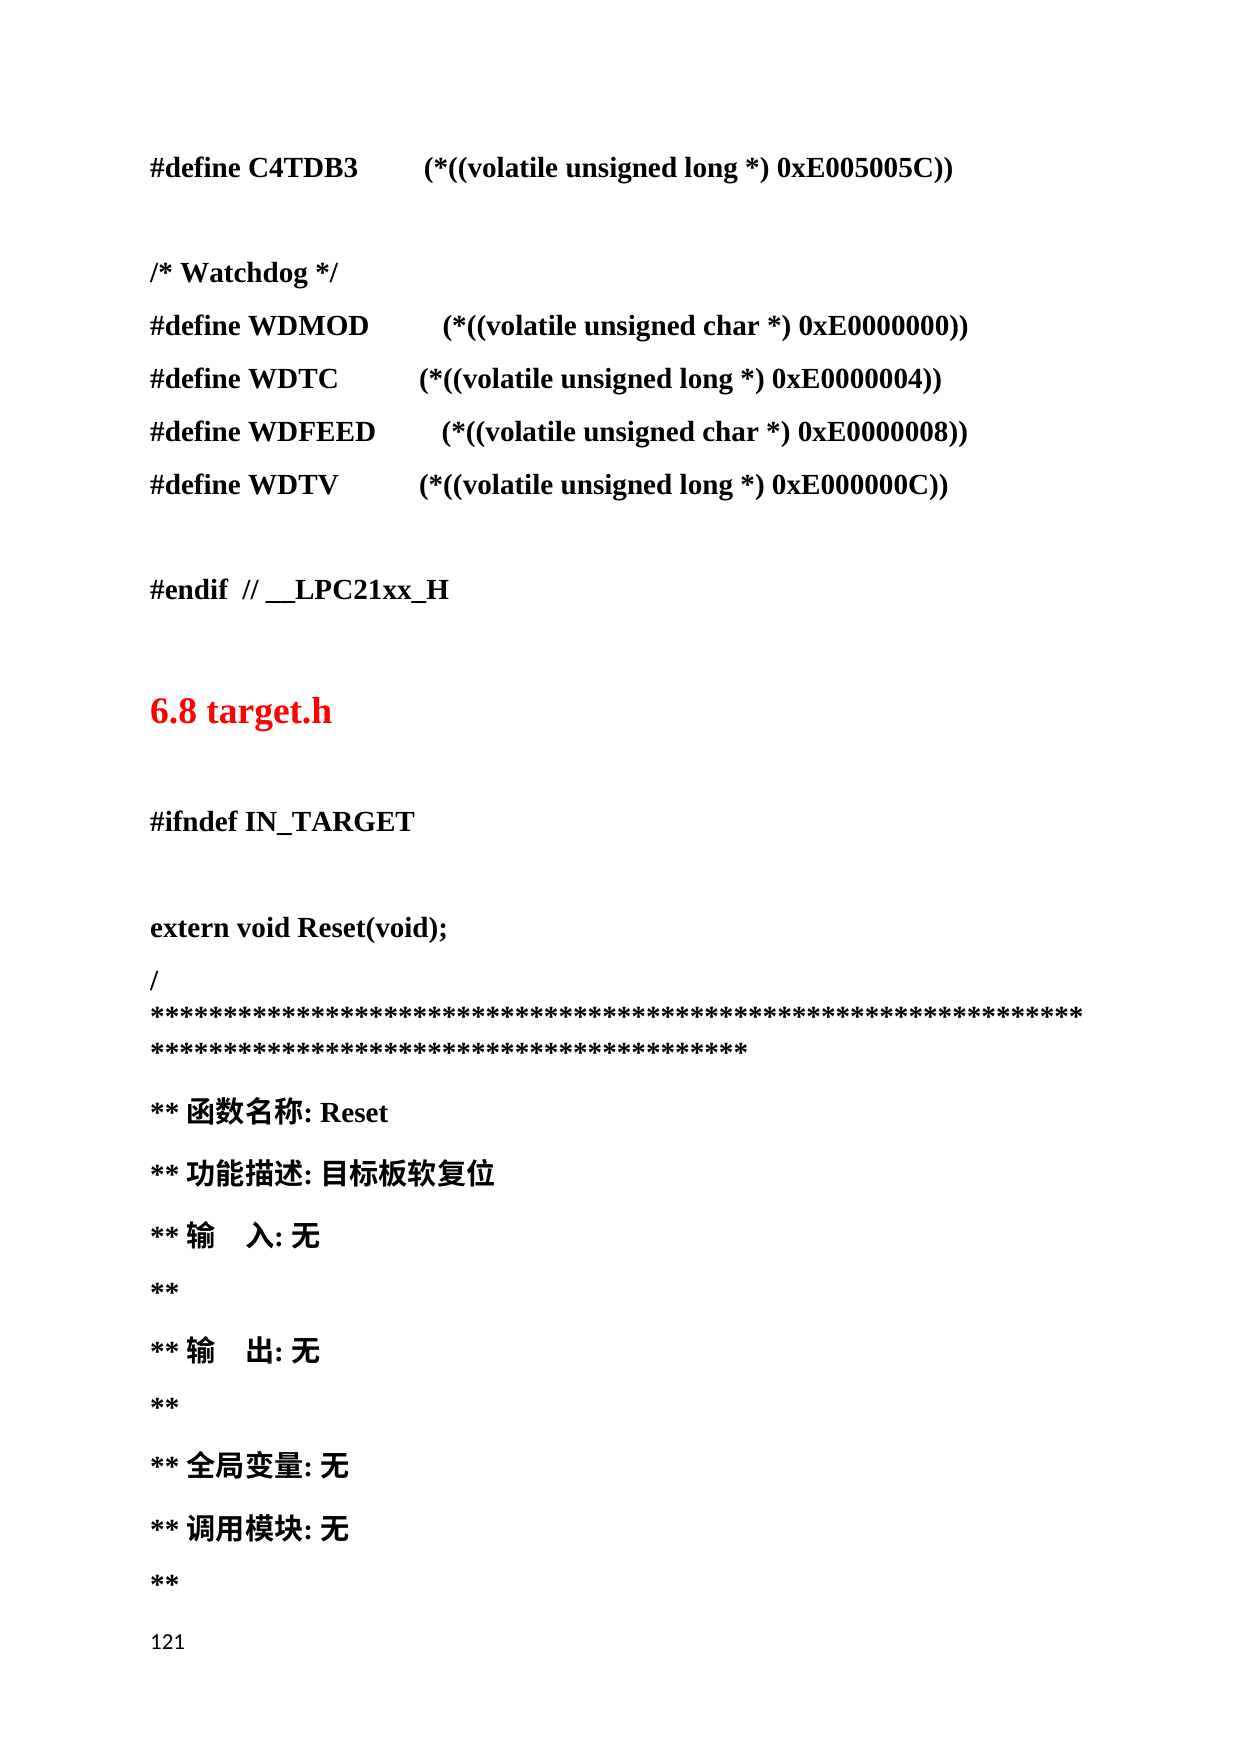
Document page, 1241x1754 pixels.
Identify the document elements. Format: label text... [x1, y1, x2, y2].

text ** [150, 1567, 1090, 1601]
text 6.8 target.h [150, 688, 1090, 732]
text #define WDTC (*((volatile unsigned long *) 0xE0000004)) [150, 361, 1090, 395]
text extern void Reset(void); [150, 910, 1090, 944]
text /* Watchdog */ [150, 256, 1090, 289]
text /********************************************************************************************************* [150, 963, 1090, 1069]
text ** 输 出: 无 [150, 1328, 1090, 1370]
text ** 函数名称: Reset [150, 1088, 1090, 1130]
text #ifndef IN_TARGET [150, 804, 1090, 838]
text ** [150, 1275, 1090, 1308]
text #define WDMOD (*((volatile unsigned char *) 0xE0000000)) [150, 308, 1090, 342]
text #endif // __LPC21xx_H [150, 572, 1090, 606]
text ** 全局变量: 无 [150, 1443, 1090, 1485]
text #define WDTV (*((volatile unsigned long *) 0xE000000C)) [150, 467, 1090, 500]
text #define WDFEED (*((volatile unsigned char *) 0xE0000008)) [150, 414, 1090, 448]
text #define C4TDB3 (*((volatile unsigned long *) 0xE005005C)) [150, 150, 1090, 183]
text ** 输 入: 无 [150, 1213, 1090, 1255]
text ** 调用模块: 无 [150, 1505, 1090, 1547]
text ** 功能描述: 目标板软复位 [150, 1150, 1090, 1193]
text ** [150, 1390, 1090, 1424]
